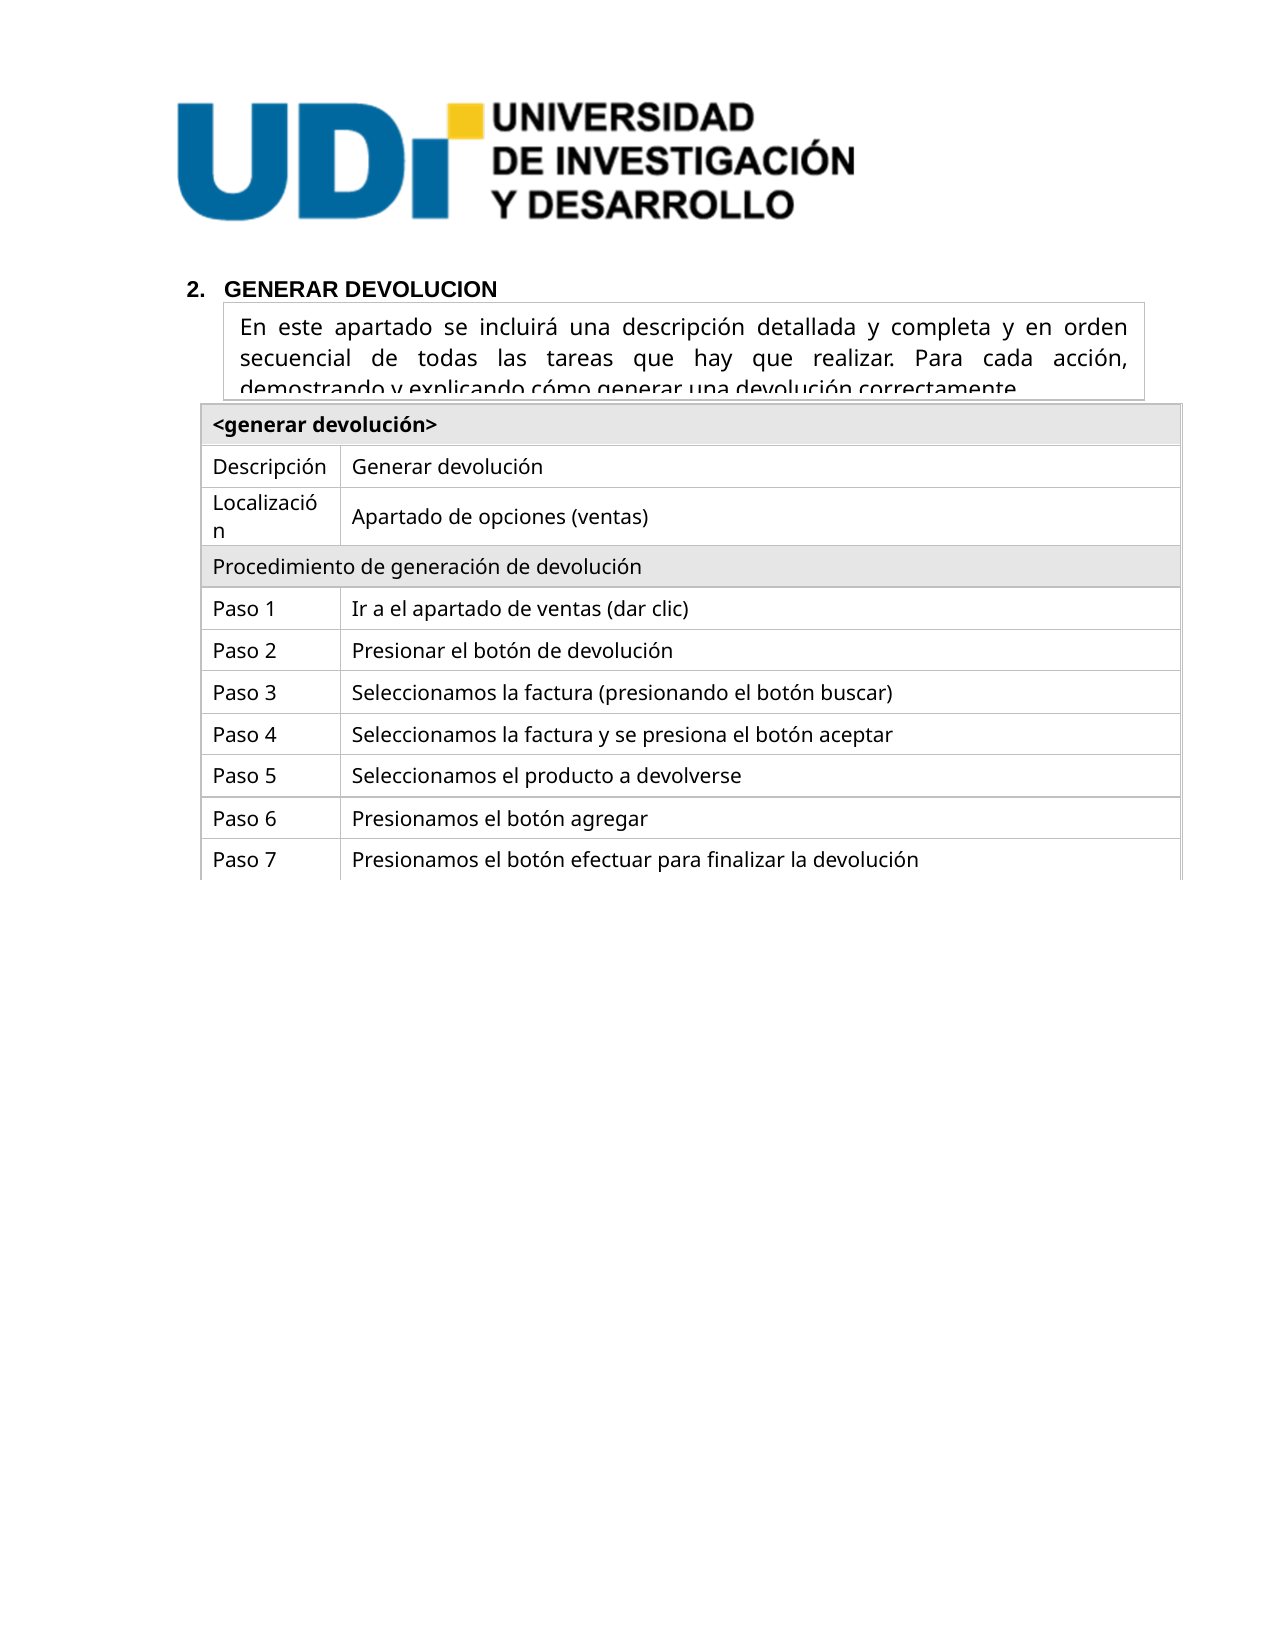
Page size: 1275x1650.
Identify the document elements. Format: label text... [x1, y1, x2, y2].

table_cell Ir a el apartado de ventas (dar clic) [341, 588, 1180, 628]
table_cell Localización [202, 488, 340, 544]
table_cell Paso 4 [202, 714, 340, 754]
table_cell Procedimiento de generación de devolución [202, 546, 1180, 586]
table_cell Seleccionamos la factura (presionando el botón buscar) [341, 671, 1180, 712]
table_cell Seleccionamos el producto a devolverse [341, 755, 1180, 796]
table_cell Paso 7 [202, 839, 340, 880]
table_cell Presionamos el botón agregar [341, 798, 1180, 838]
table_cell Generar devolución [341, 446, 1180, 487]
table_cell Paso 1 [202, 588, 340, 628]
picture [177, 73, 855, 250]
table_cell Descripción [202, 446, 340, 487]
table_cell Presionamos el botón efectuar para finalizar la devolución [341, 839, 1180, 880]
list GENERAR DEVOLUCION [186, 276, 1098, 302]
table_cell Paso 6 [202, 798, 340, 838]
table_cell Paso 2 [202, 630, 340, 670]
table_header <generar devolución> [202, 405, 1180, 444]
table_cell Paso 5 [202, 755, 340, 796]
table_cell Seleccionamos la factura y se presiona el botón aceptar [341, 714, 1180, 754]
table_cell Apartado de opciones (ventas) [341, 488, 1180, 544]
table_cell Paso 3 [202, 671, 340, 712]
table_cell Presionar el botón de devolución [341, 630, 1180, 670]
